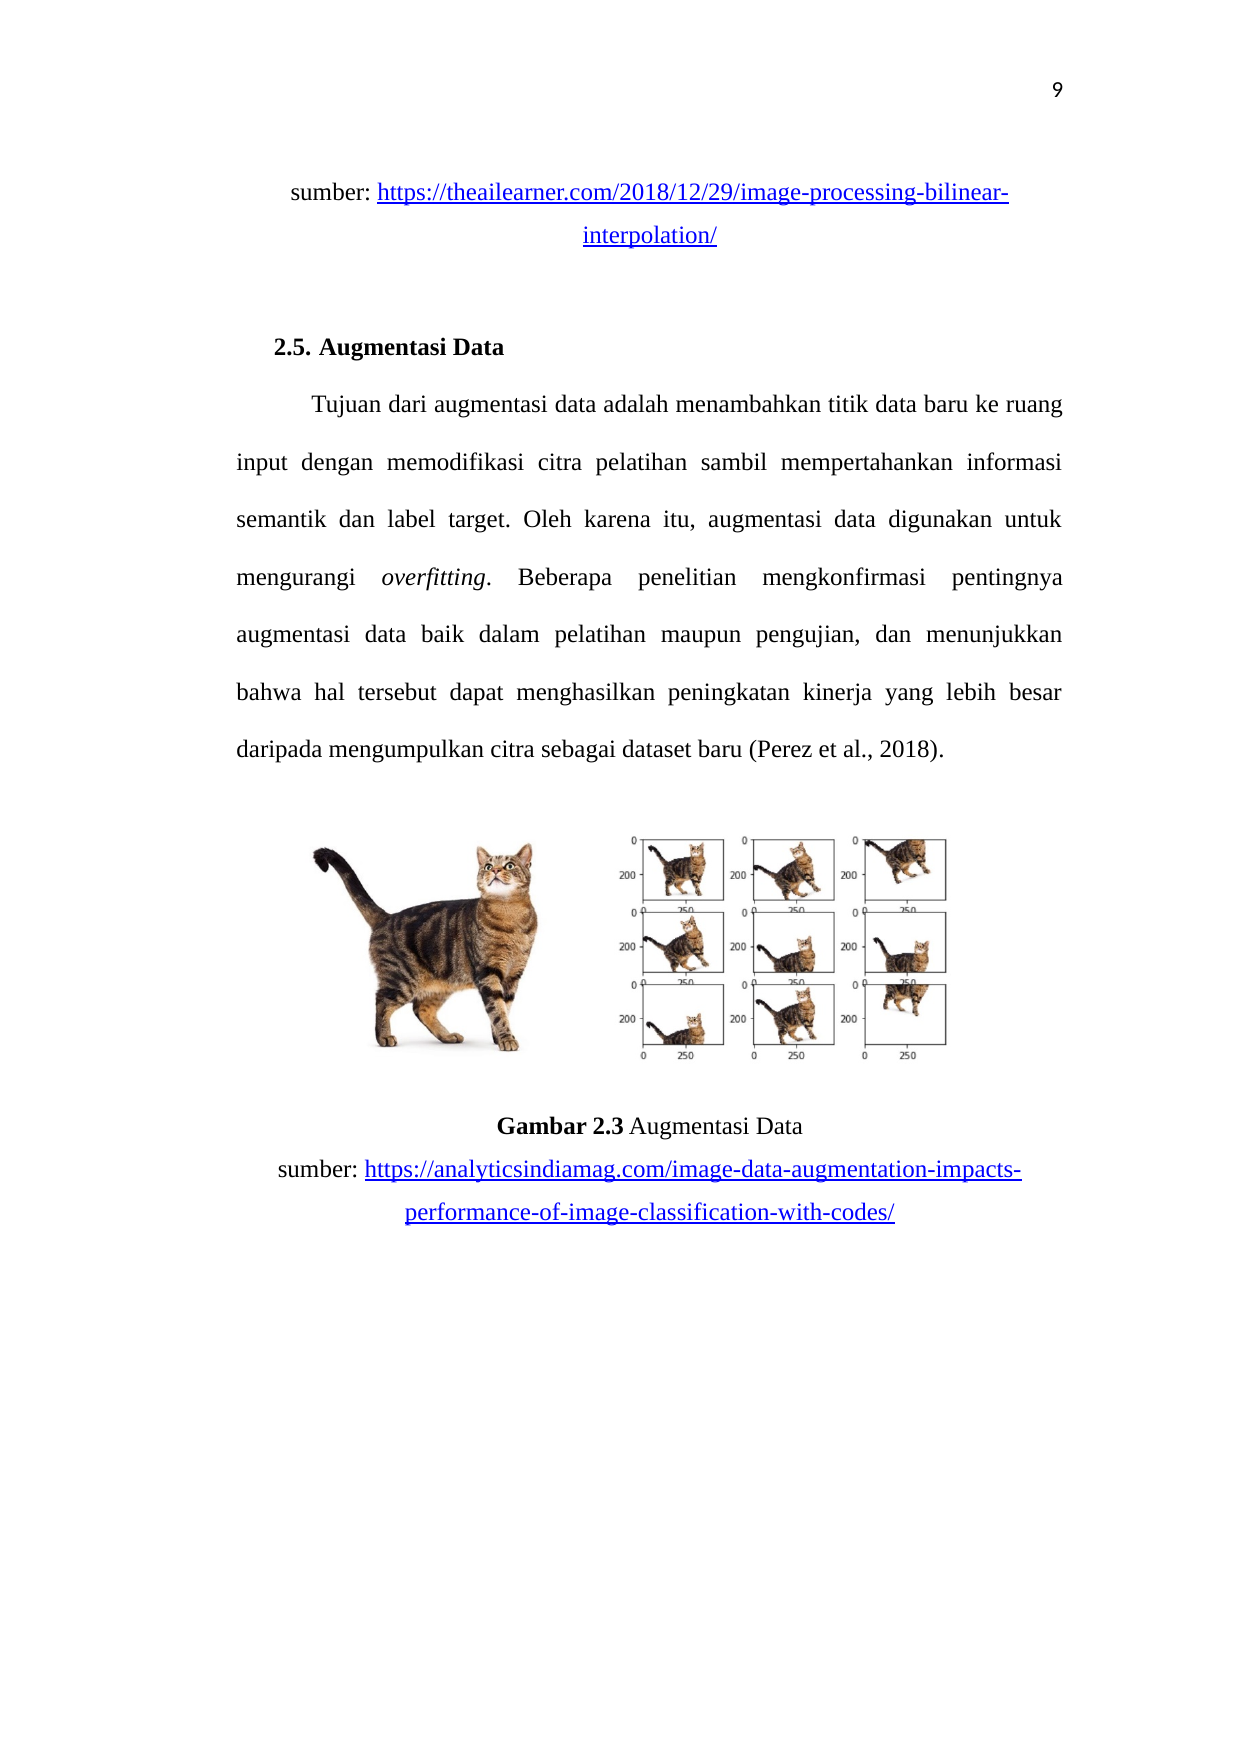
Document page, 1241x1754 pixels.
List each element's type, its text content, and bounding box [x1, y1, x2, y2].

picture [282, 808, 1017, 1067]
text Gambar 2.3 Augmentasi Data [236, 1111, 1063, 1140]
text sumber: https://theailearner.com/2018/12/29/image-processing-bilinear-interpolation/ [236, 177, 1063, 249]
subtitle Augmentasi Data [274, 332, 1063, 360]
text sumber: https://analyticsindiamag.com/image-data-augmentation-impacts-performance-of-image-classification-with-codes/ [236, 1154, 1063, 1226]
text Tujuan dari augmentasi data adalah menambahkan titik data baru ke ruang input dengan memodifikasi citra pelatihan sambil mempertahankan informasi semantik dan label target. Oleh karena itu, augmentasi data digunakan untuk mengurangi overfitting. Beberapa penelitian mengkonfirmasi pentingnya augmentasi data baik dalam pelatihan maupun pengujian, dan menunjukkan bahwa hal tersebut dapat menghasilkan peningkatan kinerja yang lebih besar daripada mengumpulkan citra sebagai dataset baru . [236, 389, 1063, 763]
